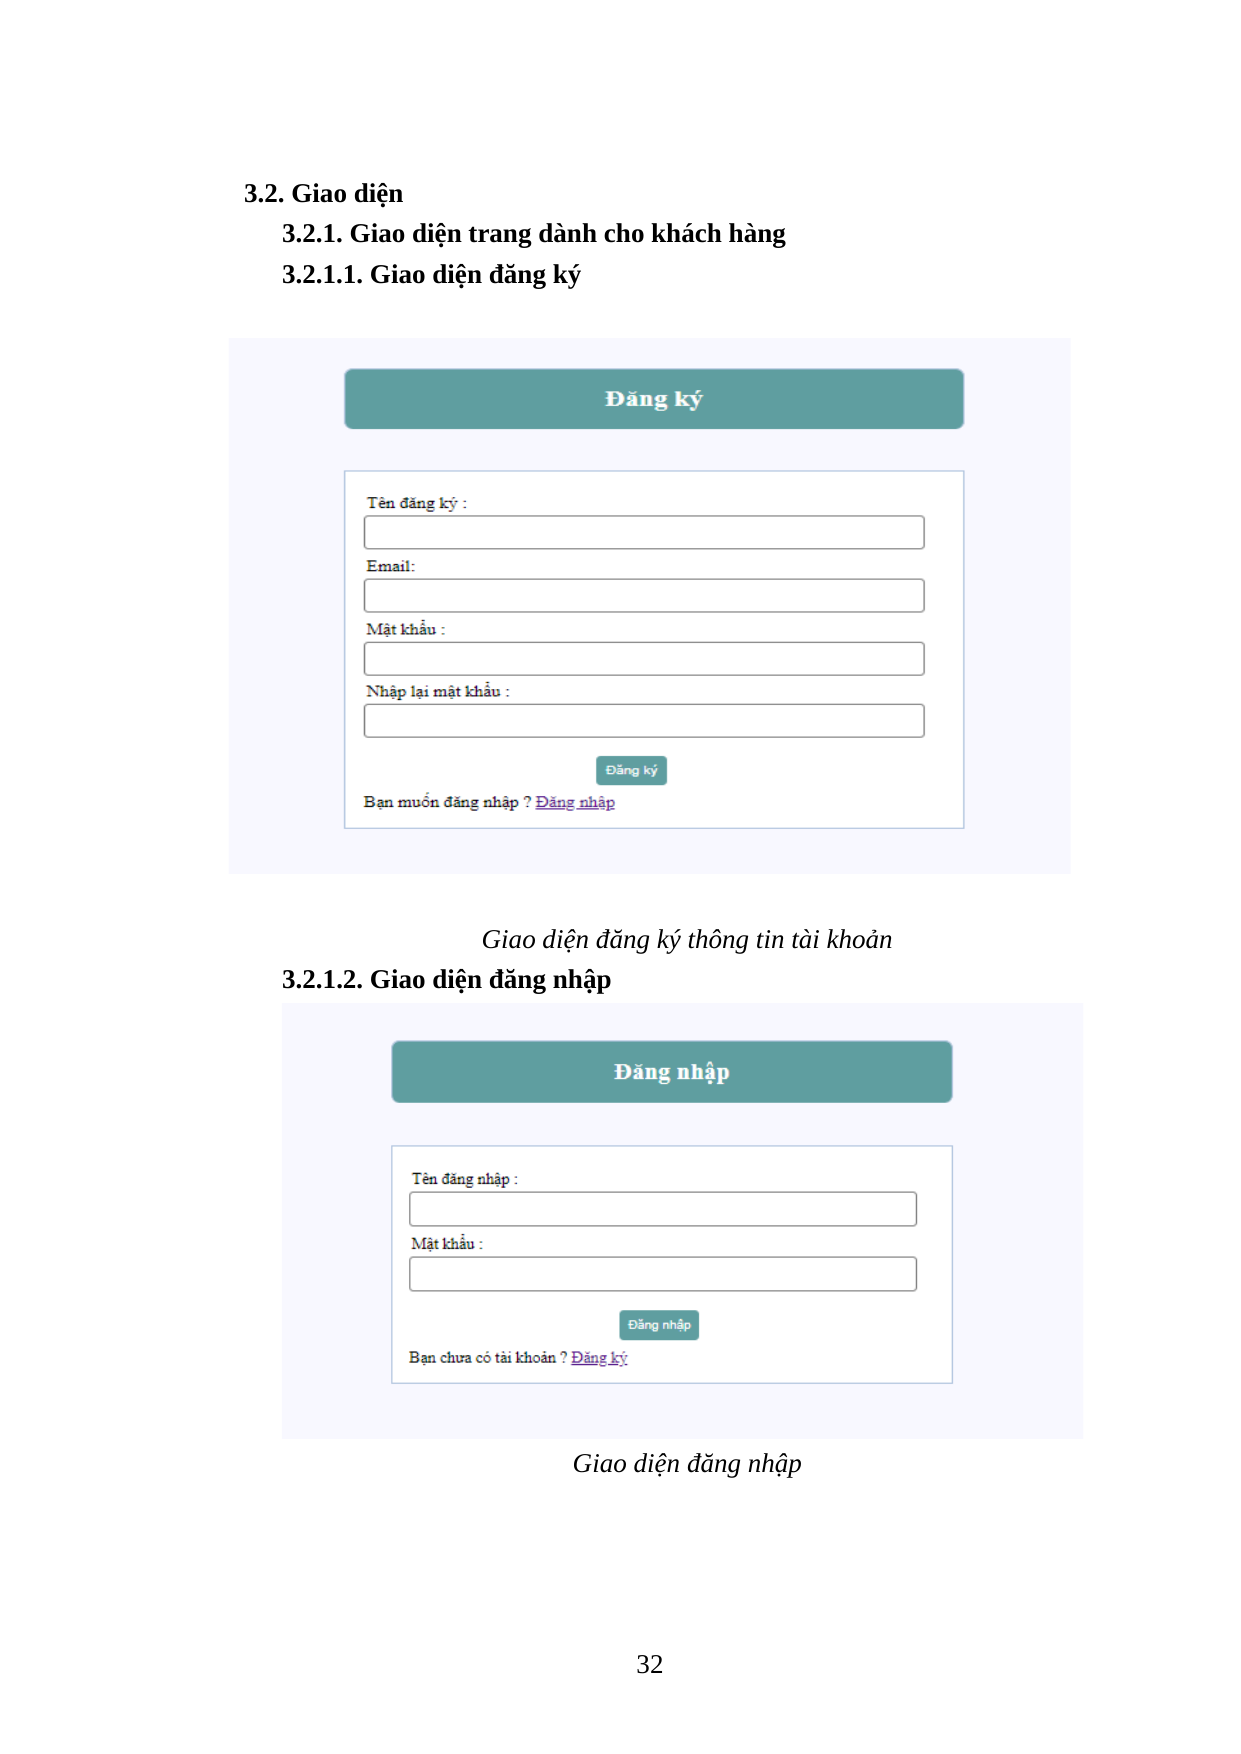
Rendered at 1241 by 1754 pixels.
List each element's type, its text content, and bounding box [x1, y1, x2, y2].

subtitle 3.2.1. Giao diện trang dành cho khách hàng [282, 218, 1092, 249]
text Giao diện đăng nhập [207, 1447, 1092, 1478]
picture [228, 338, 1071, 874]
text 3.2.1.2. Giao diện đăng nhập [207, 963, 1092, 994]
subtitle 3.2. Giao diện [244, 177, 1092, 208]
picture [281, 1003, 1084, 1439]
text 3.2.1.1. Giao diện đăng ký [207, 258, 1092, 289]
text Giao diện đăng ký thông tin tài khoản [207, 923, 1092, 954]
